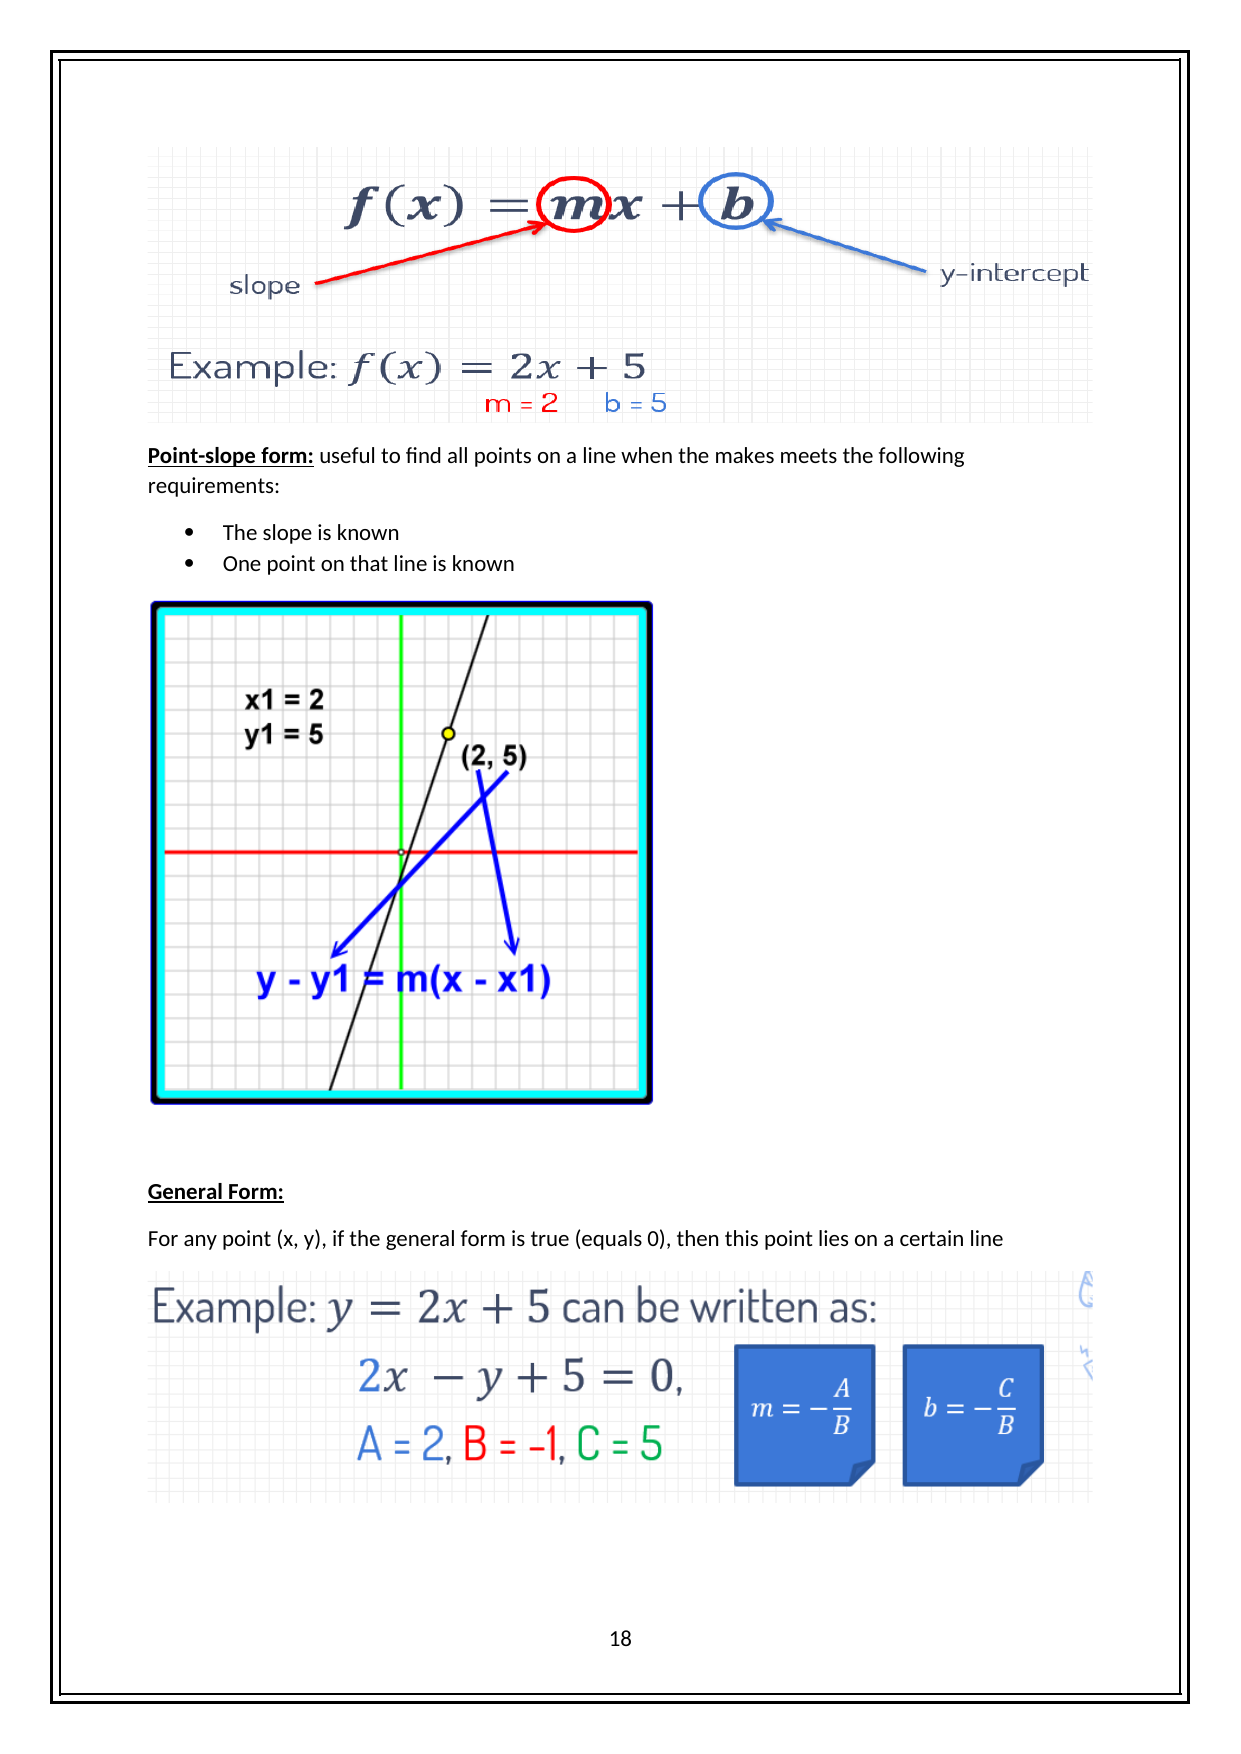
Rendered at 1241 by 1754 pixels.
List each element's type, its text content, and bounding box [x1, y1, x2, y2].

text Point-slope form: useful to find all points on a line when the makes meets the following requirements: [148, 441, 1093, 500]
picture [147, 147, 1093, 423]
text General Form: [148, 1177, 1093, 1205]
picture [147, 595, 659, 1112]
list One point on that line is known [185, 549, 1093, 577]
text For any point (x, y), if the general form is true (equals 0), then this point lies on a certain line [148, 1224, 1093, 1252]
list The slope is known [185, 518, 1093, 547]
picture [147, 1271, 1093, 1503]
